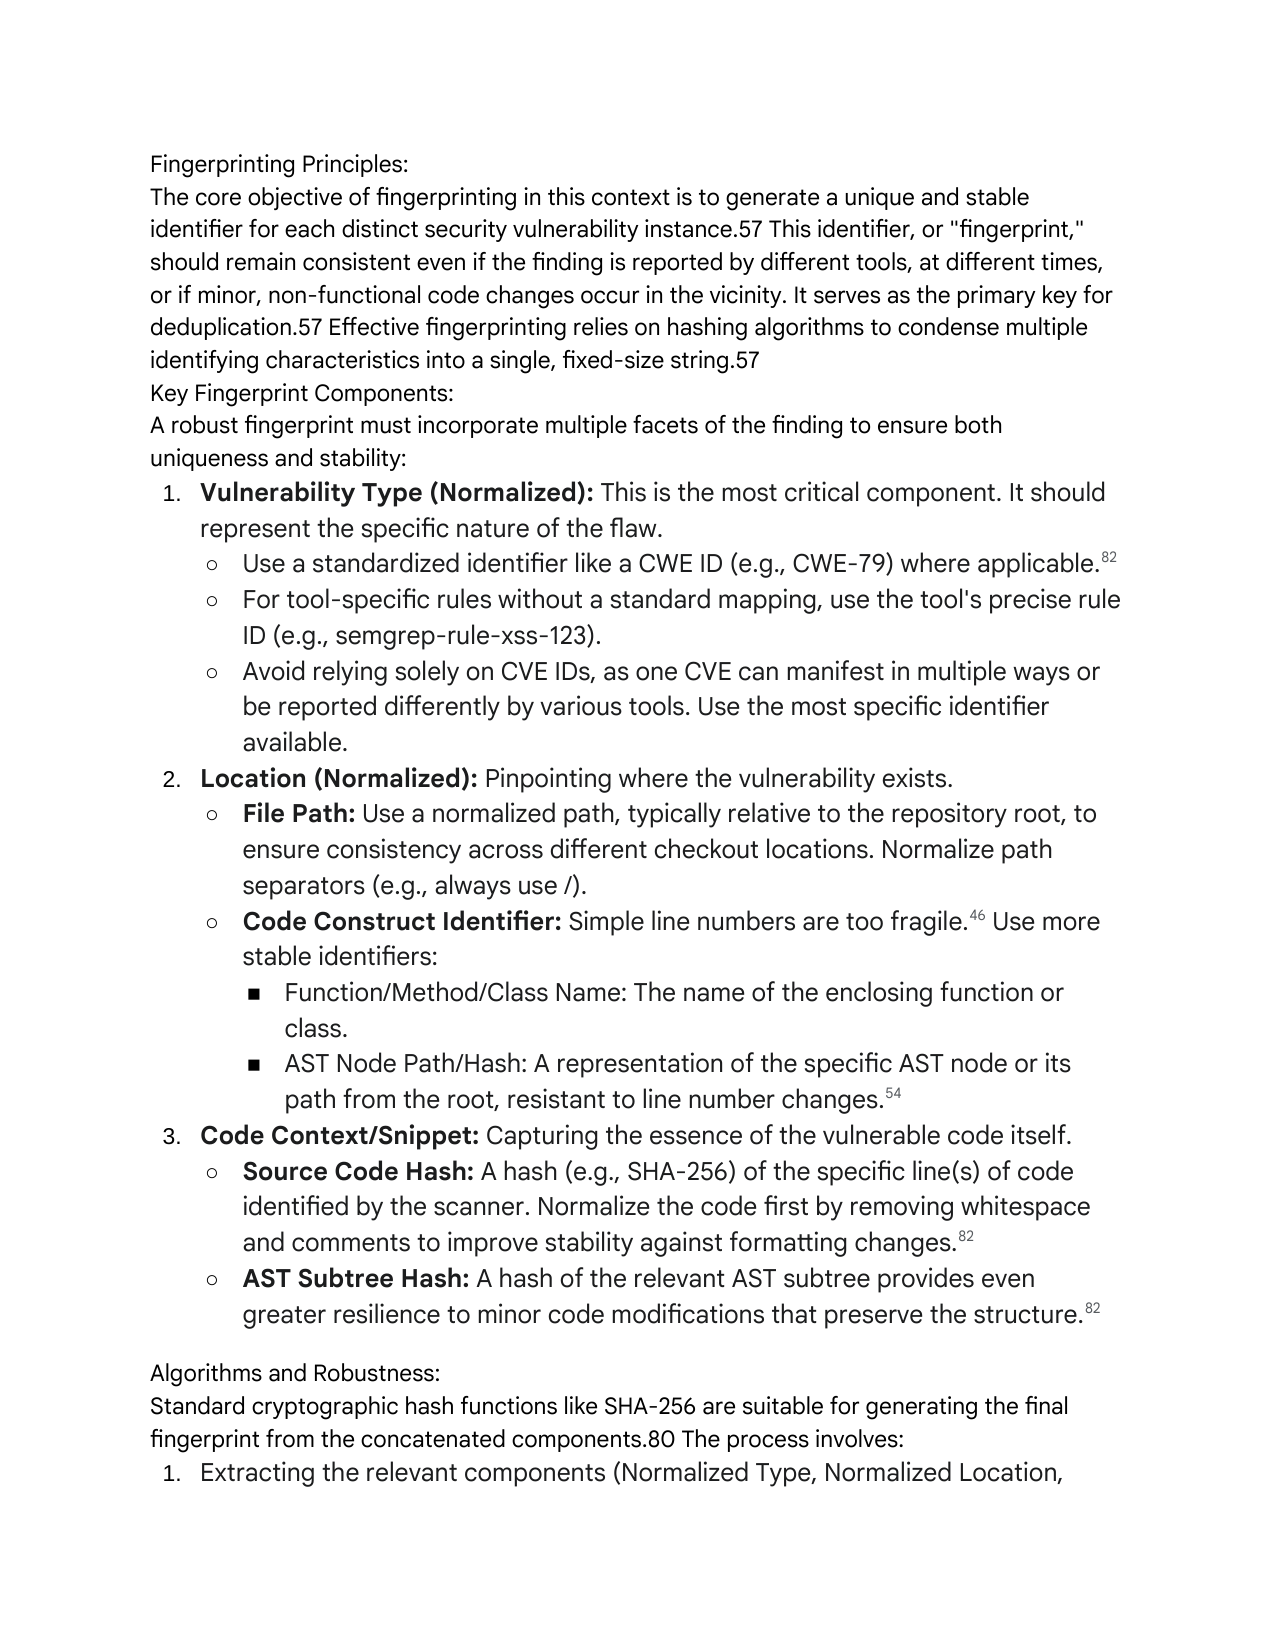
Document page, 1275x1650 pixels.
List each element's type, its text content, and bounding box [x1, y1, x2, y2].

text Key Fingerprint Components: [150, 379, 1125, 408]
list AST Subtree Hash: A hash of the relevant AST subtree provides even greater resilience to minor code modifications that preserve the structure.82 [205, 1263, 1125, 1330]
text A robust fingerprint must incorporate multiple facets of the finding to ensure both uniqueness and stability: [150, 412, 1125, 473]
list Location (Normalized): Pinpointing where the vulnerability exists. [162, 763, 1125, 794]
text Fingerprinting Principles: [150, 150, 1125, 179]
text The core objective of fingerprinting in this context is to generate a unique and stable identifier for each distinct security vulnerability instance.57 This identifier, or "fingerprint," should remain consistent even if the finding is reported by different tools, at different times, or if minor, non-functional code changes occur in the vicinity. It serves as the primary key for deduplication.57 Effective fingerprinting relies on hashing algorithms to condense multiple identifying characteristics into a single, fixed-size string.57 [150, 183, 1125, 375]
list Source Code Hash: A hash (e.g., SHA-256) of the specific line(s) of code identified by the scanner. Normalize the code first by removing whitespace and comments to improve stability against formatting changes.82 [205, 1156, 1125, 1259]
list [162, 1458, 1125, 1489]
list File Path: Use a normalized path, typically relative to the repository root, to ensure consistency across different checkout locations. Normalize path separators (e.g., always use /). [205, 799, 1125, 901]
list AST Node Path/Hash: A representation of the specific AST node or its path from the root, resistant to line number changes.54 [247, 1049, 1125, 1116]
list Code Context/Snippet: Capturing the essence of the vulnerable code itself. [162, 1120, 1125, 1152]
list Code Construct Identifier: Simple line numbers are too fragile.46 Use more stable identifiers: [205, 906, 1125, 973]
list Avoid relying solely on CVE IDs, as one CVE can manifest in multiple ways or be reported differently by various tools. Use the most specific identifier available. [205, 656, 1125, 758]
list Function/Method/Class Name: The name of the enclosing function or class. [247, 977, 1125, 1044]
list Use a standardized identifier like a CWE ID (e.g., CWE-79) where applicable.82 [205, 548, 1125, 580]
text Standard cryptographic hash functions like SHA-256 are suitable for generating the final fingerprint from the concatenated components.80 The process involves: [150, 1392, 1125, 1454]
text Algorithms and Robustness: [150, 1359, 1125, 1388]
list Vulnerability Type (Normalized): This is the most critical component. It should represent the specific nature of the flaw. [162, 477, 1125, 544]
list For tool-specific rules without a standard mapping, use the tool's precise rule ID (e.g., semgrep-rule-xss-123). [205, 584, 1125, 651]
